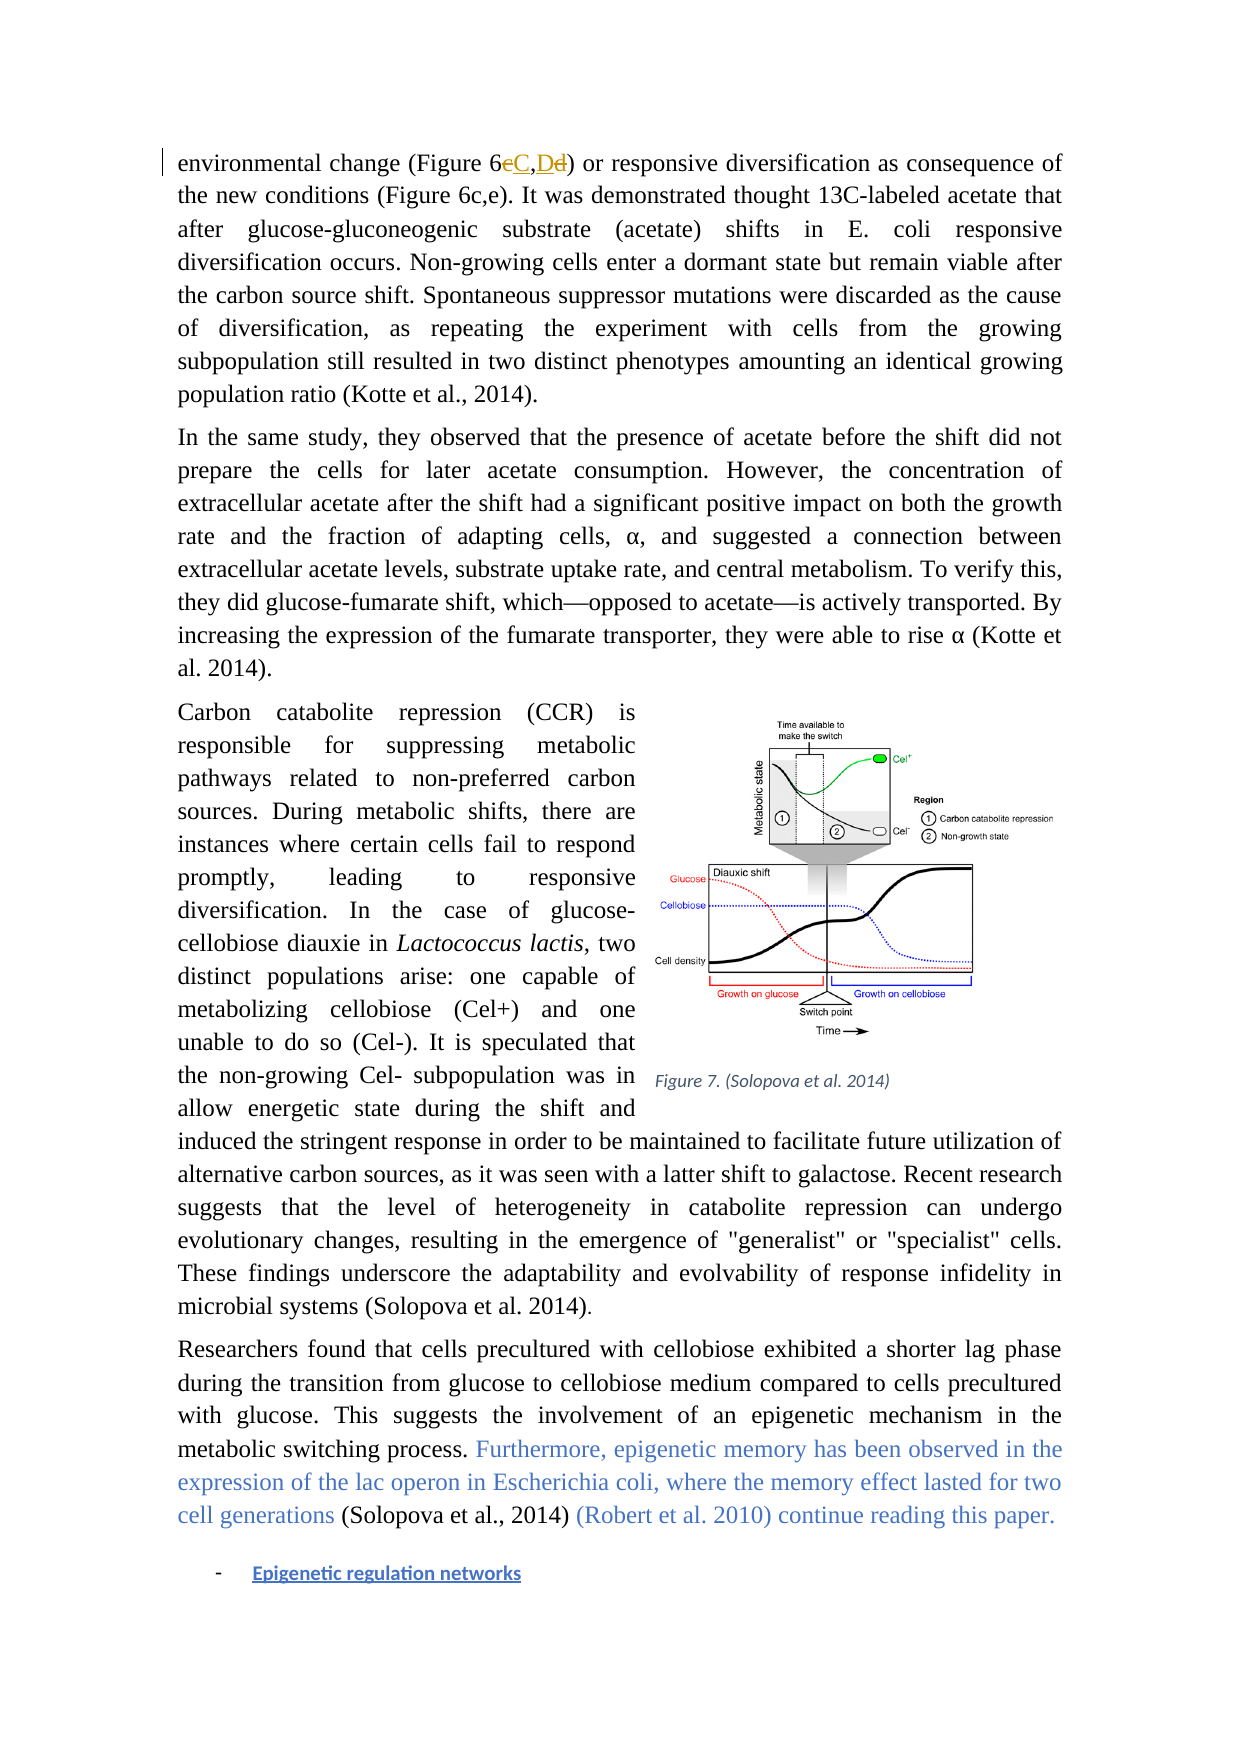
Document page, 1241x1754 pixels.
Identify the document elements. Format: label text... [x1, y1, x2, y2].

text Carbon catabolite repression (CCR) is responsible for suppressing metabolic pathways related to non-preferred carbon sources. During metabolic shifts, there are instances where certain cells fail to respond promptly, leading to responsive diversification. In the case of glucose-cellobiose diauxie in Lactococcus lactis, two distinct populations arise: one capable of metabolizing cellobiose (Cel+) and one unable to do so (Cel-). It is speculated that the non-growing Cel- subpopulation was in allow energetic state during the shift and induced the stringent response in order to be maintained to facilitate future utilization of alternative carbon sources, as it was seen with a latter shift to galactose. Recent research suggests that the level of heterogeneity in catabolite repression can undergo evolutionary changes, resulting in the emergence of "generalist" or "specialist" cells. These findings underscore the adaptability and evolvability of response infidelity in microbial systems (Solopova et al. 2014). [177, 697, 1063, 1320]
text In the same study, they observed that the presence of acetate before the shift did not prepare the cells for later acetate consumption. However, the concentration of extracellular acetate after the shift had a significant positive impact on both the growth rate and the fraction of adapting cells, α, and suggested a connection between extracellular acetate levels, substrate uptake rate, and central metabolism. To verify this, they did glucose-fumarate shift, which—opposed to acetate—is actively transported. By increasing the expression of the fumarate transporter, they were able to rise α (Kotte et al. 2014). [177, 422, 1063, 682]
list Epigenetic regulation networks [215, 1558, 1063, 1586]
text Researchers found that cells precultured with cellobiose exhibited a shorter lag phase during the transition from glucose to cellobiose medium compared to cells precultured with glucose. This suggests the involvement of an epigenetic mechanism in the metabolic switching process. Furthermore, epigenetic memory has been observed in the expression of the lac operon in Escherichia coli, where the memory effect lasted for two cell generations (Solopova et al., 2014) (Robert et al. 2010) continue reading this paper. [177, 1334, 1063, 1528]
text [177, 148, 1063, 407]
